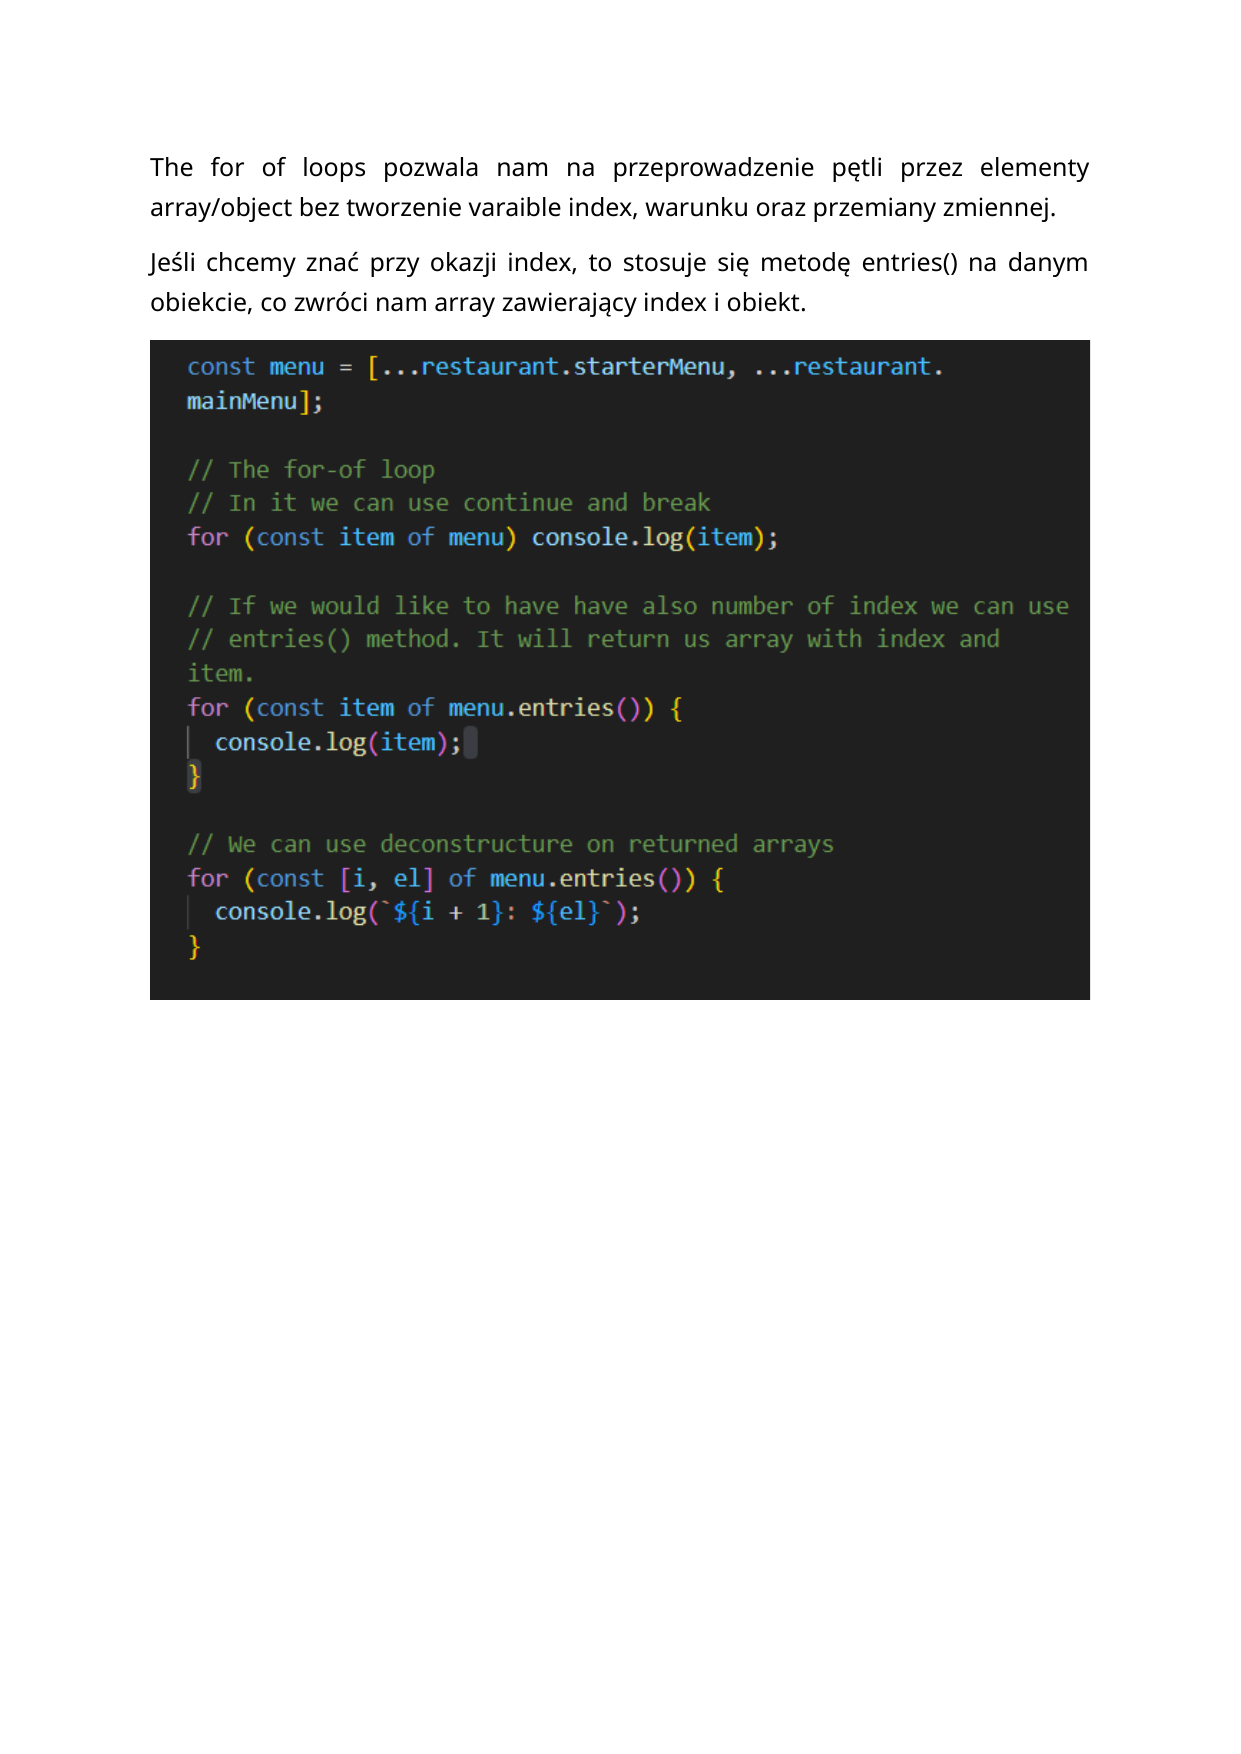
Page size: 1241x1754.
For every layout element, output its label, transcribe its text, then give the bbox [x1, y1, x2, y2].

text The for of loops pozwala nam na przeprowadzenie pętli przez elementy array/object bez tworzenie varaible index, warunku oraz przemiany zmiennej. [150, 150, 1090, 223]
text Jeśli chcemy znać przy okazji index, to stosuje się metodę entries() na danym obiekcie, co zwróci nam array zawierający index i obiekt. [150, 245, 1090, 318]
picture [150, 340, 1091, 1000]
